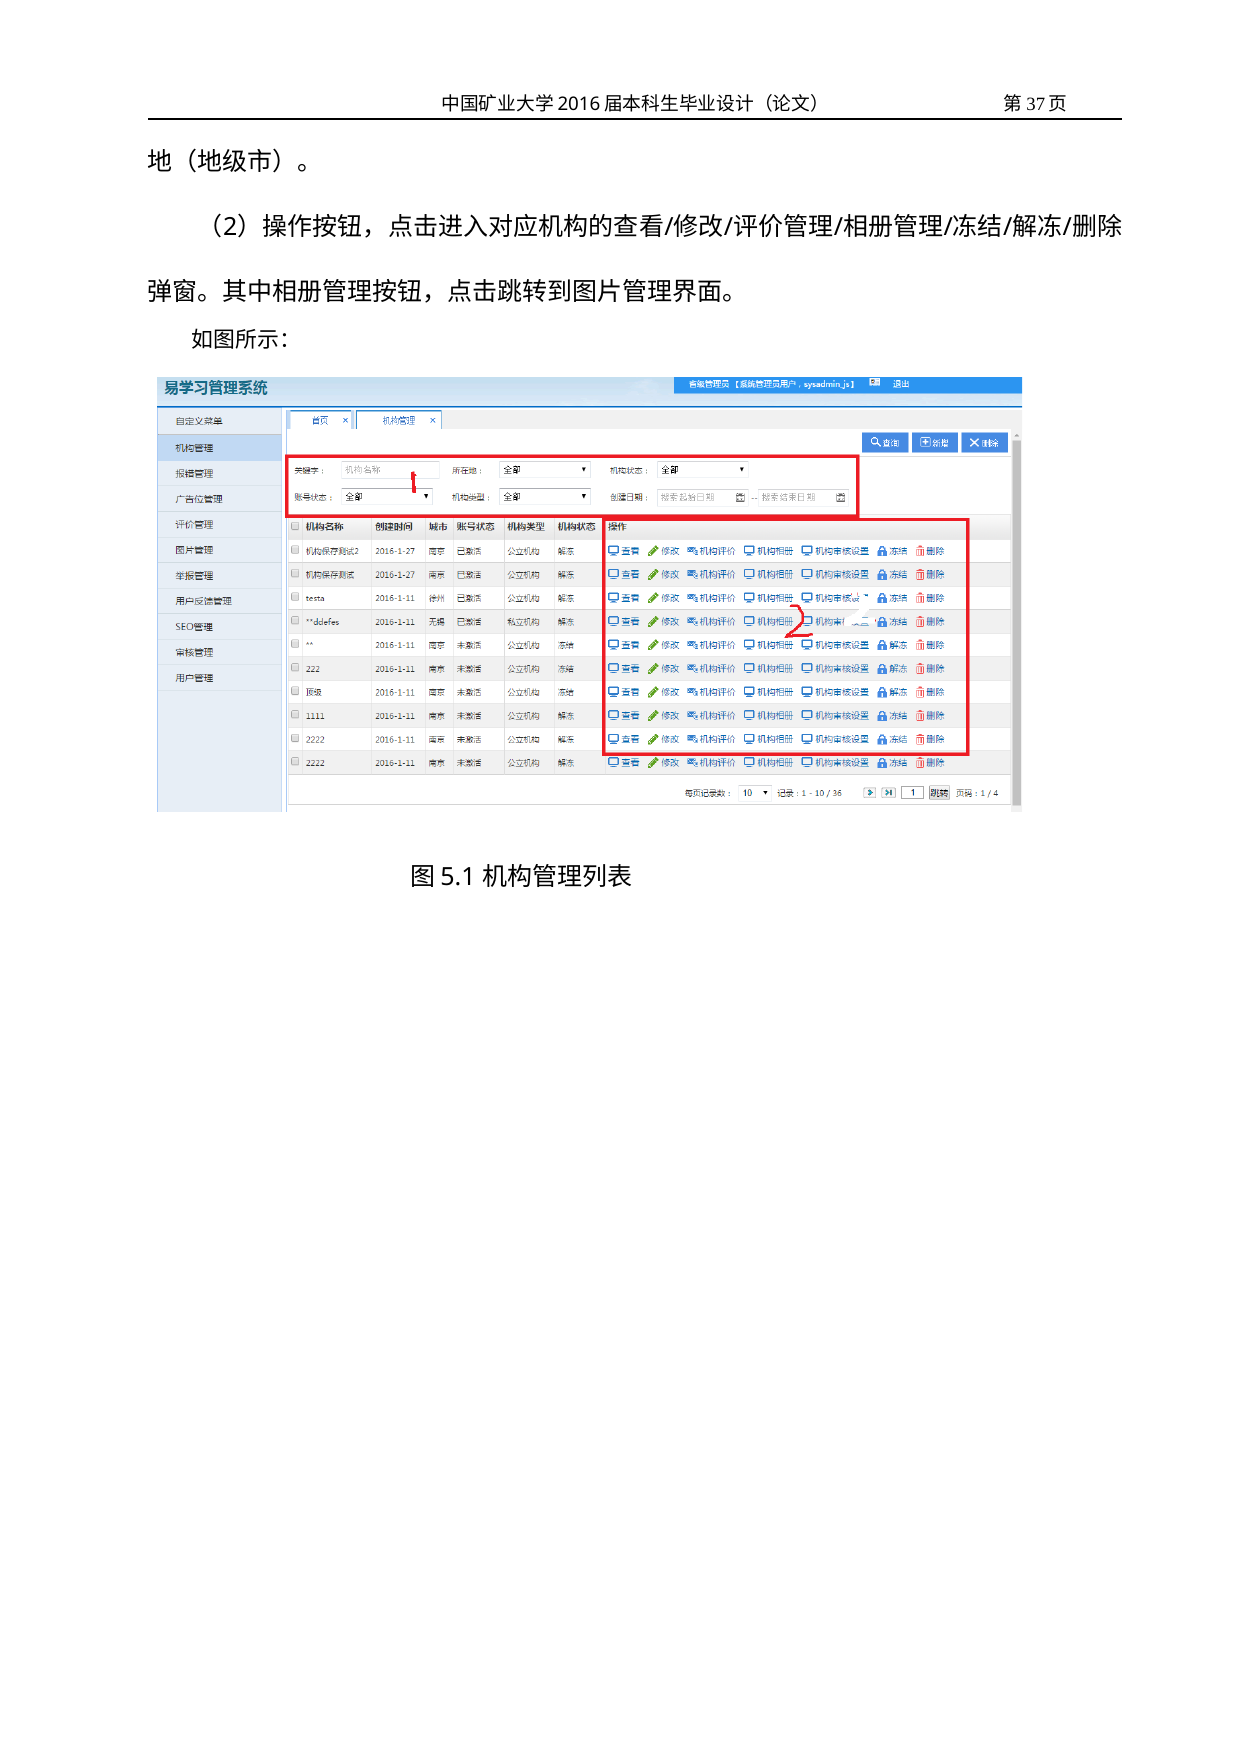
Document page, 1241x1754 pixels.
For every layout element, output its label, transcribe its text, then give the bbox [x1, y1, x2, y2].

text （2）操作按钮，点击进入对应机构的查看/修改/评价管理/相册管理/冻结/解冻/删除弹窗。其中相册管理按钮，点击跳转到图片管理界面。 [148, 192, 1122, 322]
picture [157, 377, 1023, 812]
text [148, 127, 1122, 192]
text 如图所示： [148, 322, 1122, 354]
text 图5.1 机构管理列表 [360, 354, 1122, 907]
